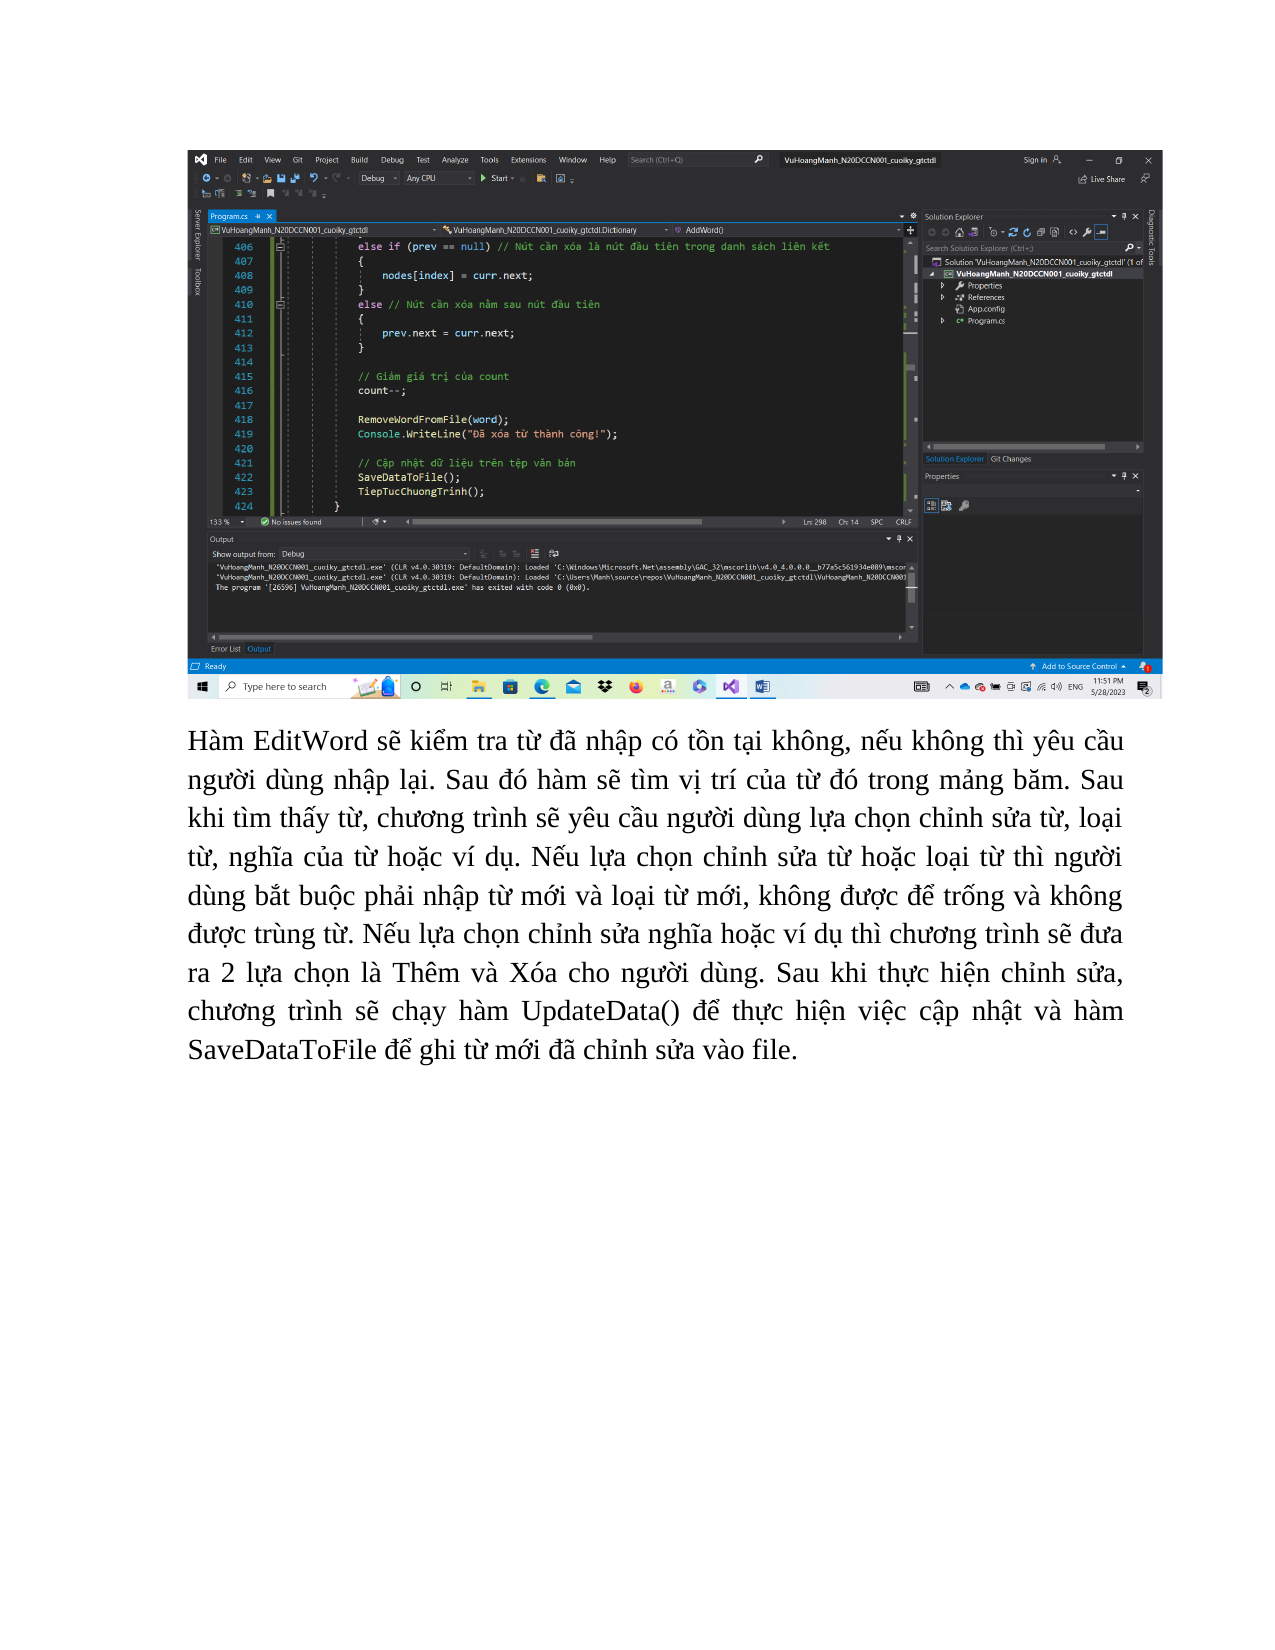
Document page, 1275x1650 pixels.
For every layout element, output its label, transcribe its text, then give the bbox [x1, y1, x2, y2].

picture [187, 150, 1163, 699]
text Hàm EditWord sẽ kiểm tra từ đã nhập có tồn tại không, nếu không thì yêu cầu người dùng nhập lại. Sau đó hàm sẽ tìm vị trí của từ đó trong mảng băm. Sau khi tìm thấy từ, chương trình sẽ yêu cầu người dùng lựa chọn chỉnh sửa từ, loại từ, nghĩa của từ hoặc ví dụ. Nếu lựa chọn chỉnh sửa từ hoặc loại từ thì người dùng bắt buộc phải nhập từ mới và loại từ mới, không được để trống và không được trùng từ. Nếu lựa chọn chỉnh sửa nghĩa hoặc ví dụ thì chương trình sẽ đưa ra 2 lựa chọn là Thêm và Xóa cho người dùng. Sau khi thực hiện chỉnh sửa, chương trình sẽ chạy hàm UpdateData() để thực hiện việc cập nhật và hàm SaveDataToFile để ghi từ mới đã chỉnh sửa vào file. [187, 723, 1125, 1065]
